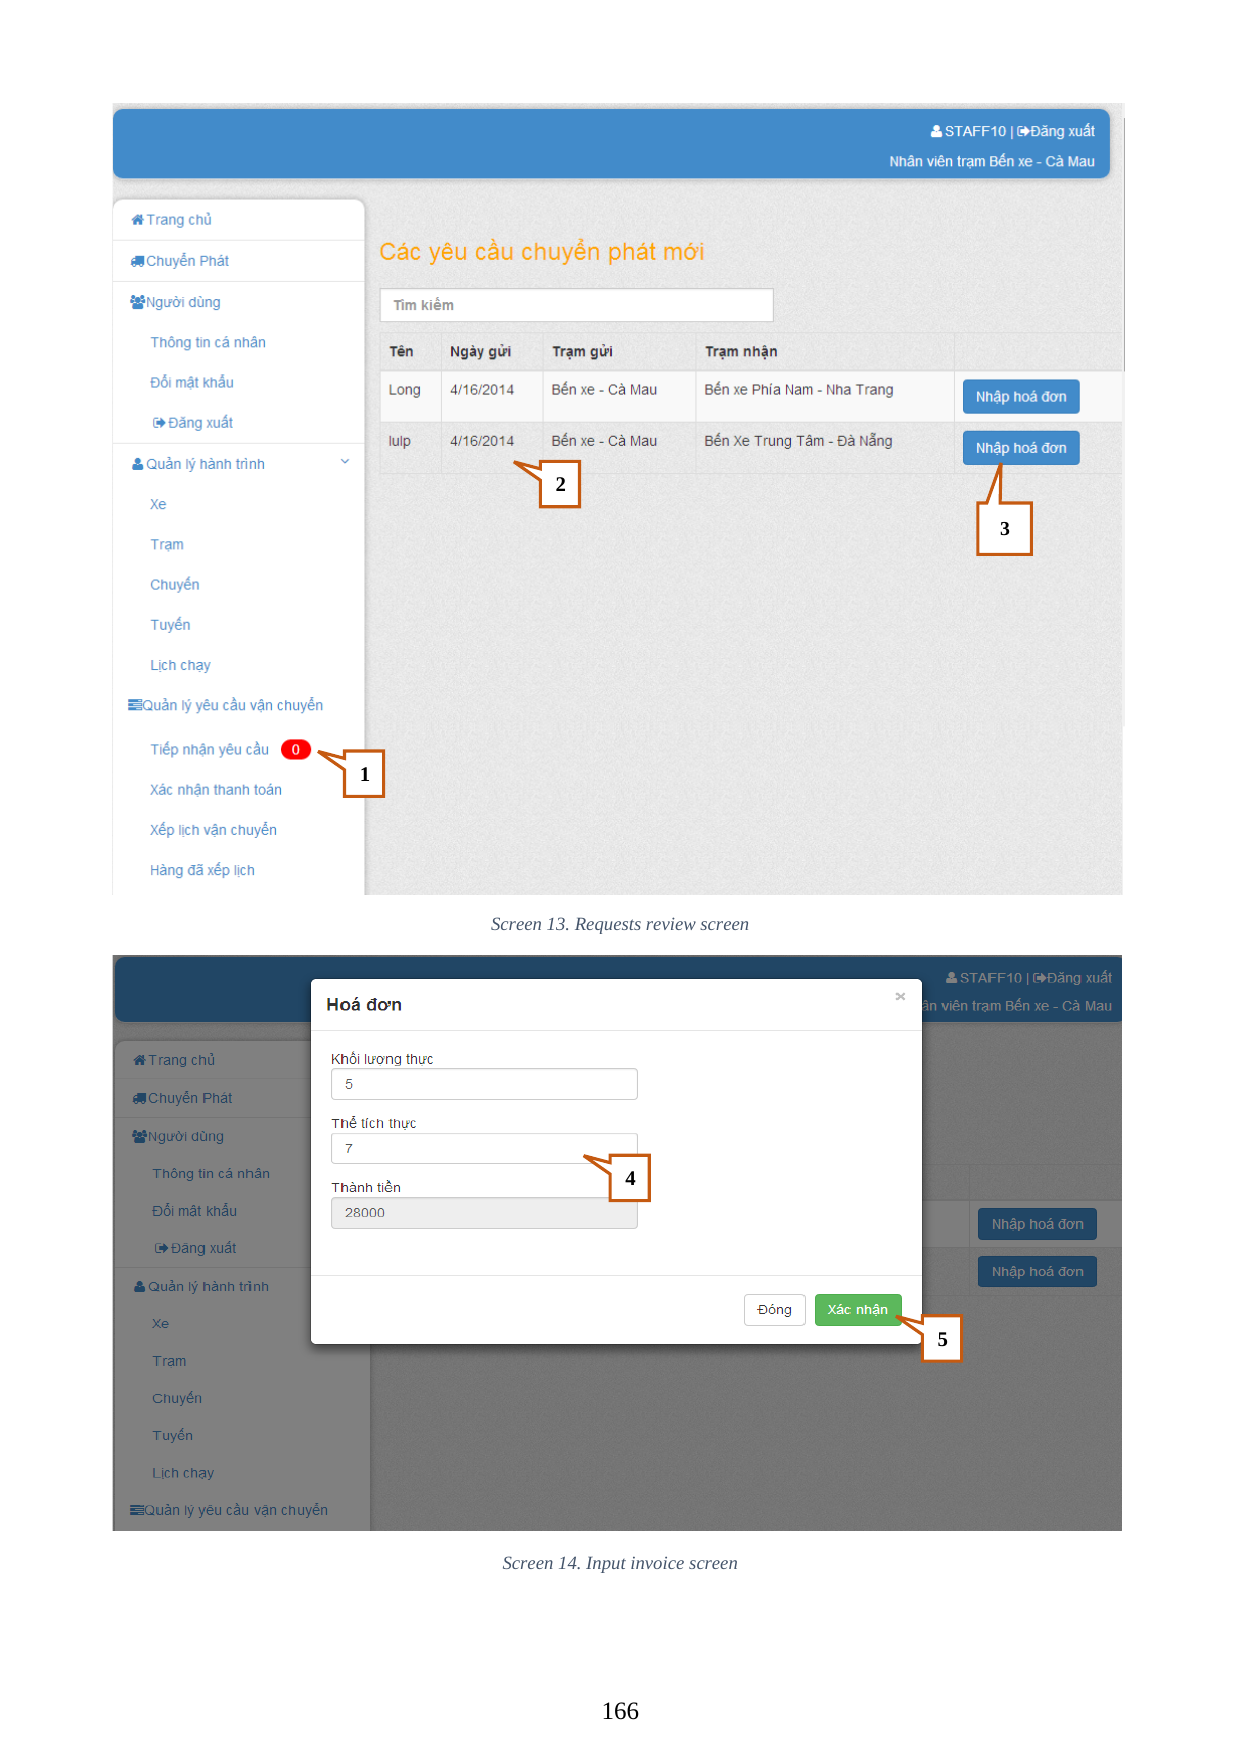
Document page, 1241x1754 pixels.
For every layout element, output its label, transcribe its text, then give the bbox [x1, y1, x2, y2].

picture [112, 103, 1128, 895]
picture [112, 955, 1128, 1533]
text Screen 13. Requests review screen [112, 913, 1128, 935]
text Screen 14. Input invoice screen [112, 1552, 1128, 1573]
